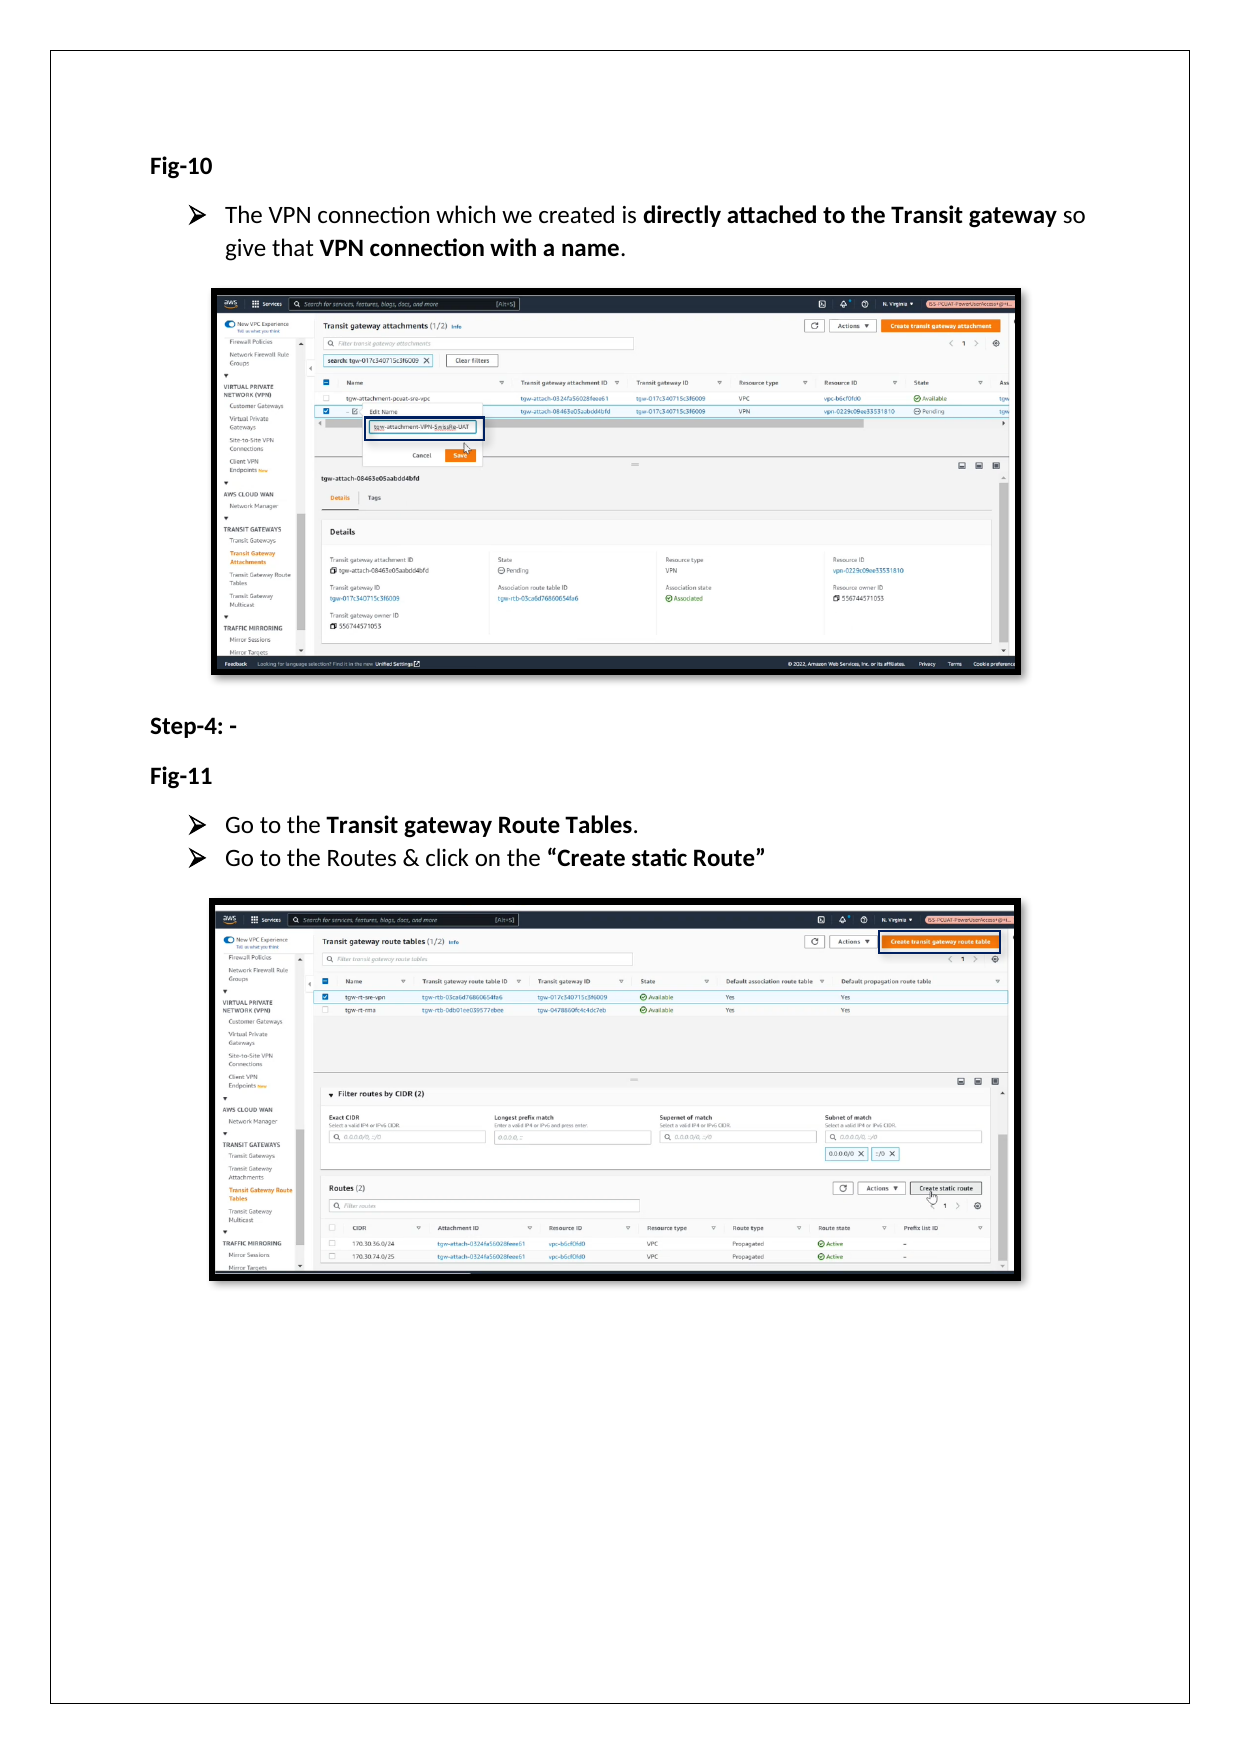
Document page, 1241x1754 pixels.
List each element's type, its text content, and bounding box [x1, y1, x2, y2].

text Step-4: - [150, 711, 1090, 741]
list Go to the Transit gateway Route Tables. [187, 810, 1090, 840]
list The VPN connection which we created is directly attached to the Transit gateway so give that VPN connection with a name. [187, 199, 1090, 263]
list Go to the Routes & click on the “Create static Route” [187, 843, 1090, 873]
picture [215, 905, 1014, 1274]
text Fig-10 [150, 150, 1090, 181]
text Fig-11 [150, 760, 1090, 791]
picture [217, 295, 1015, 669]
